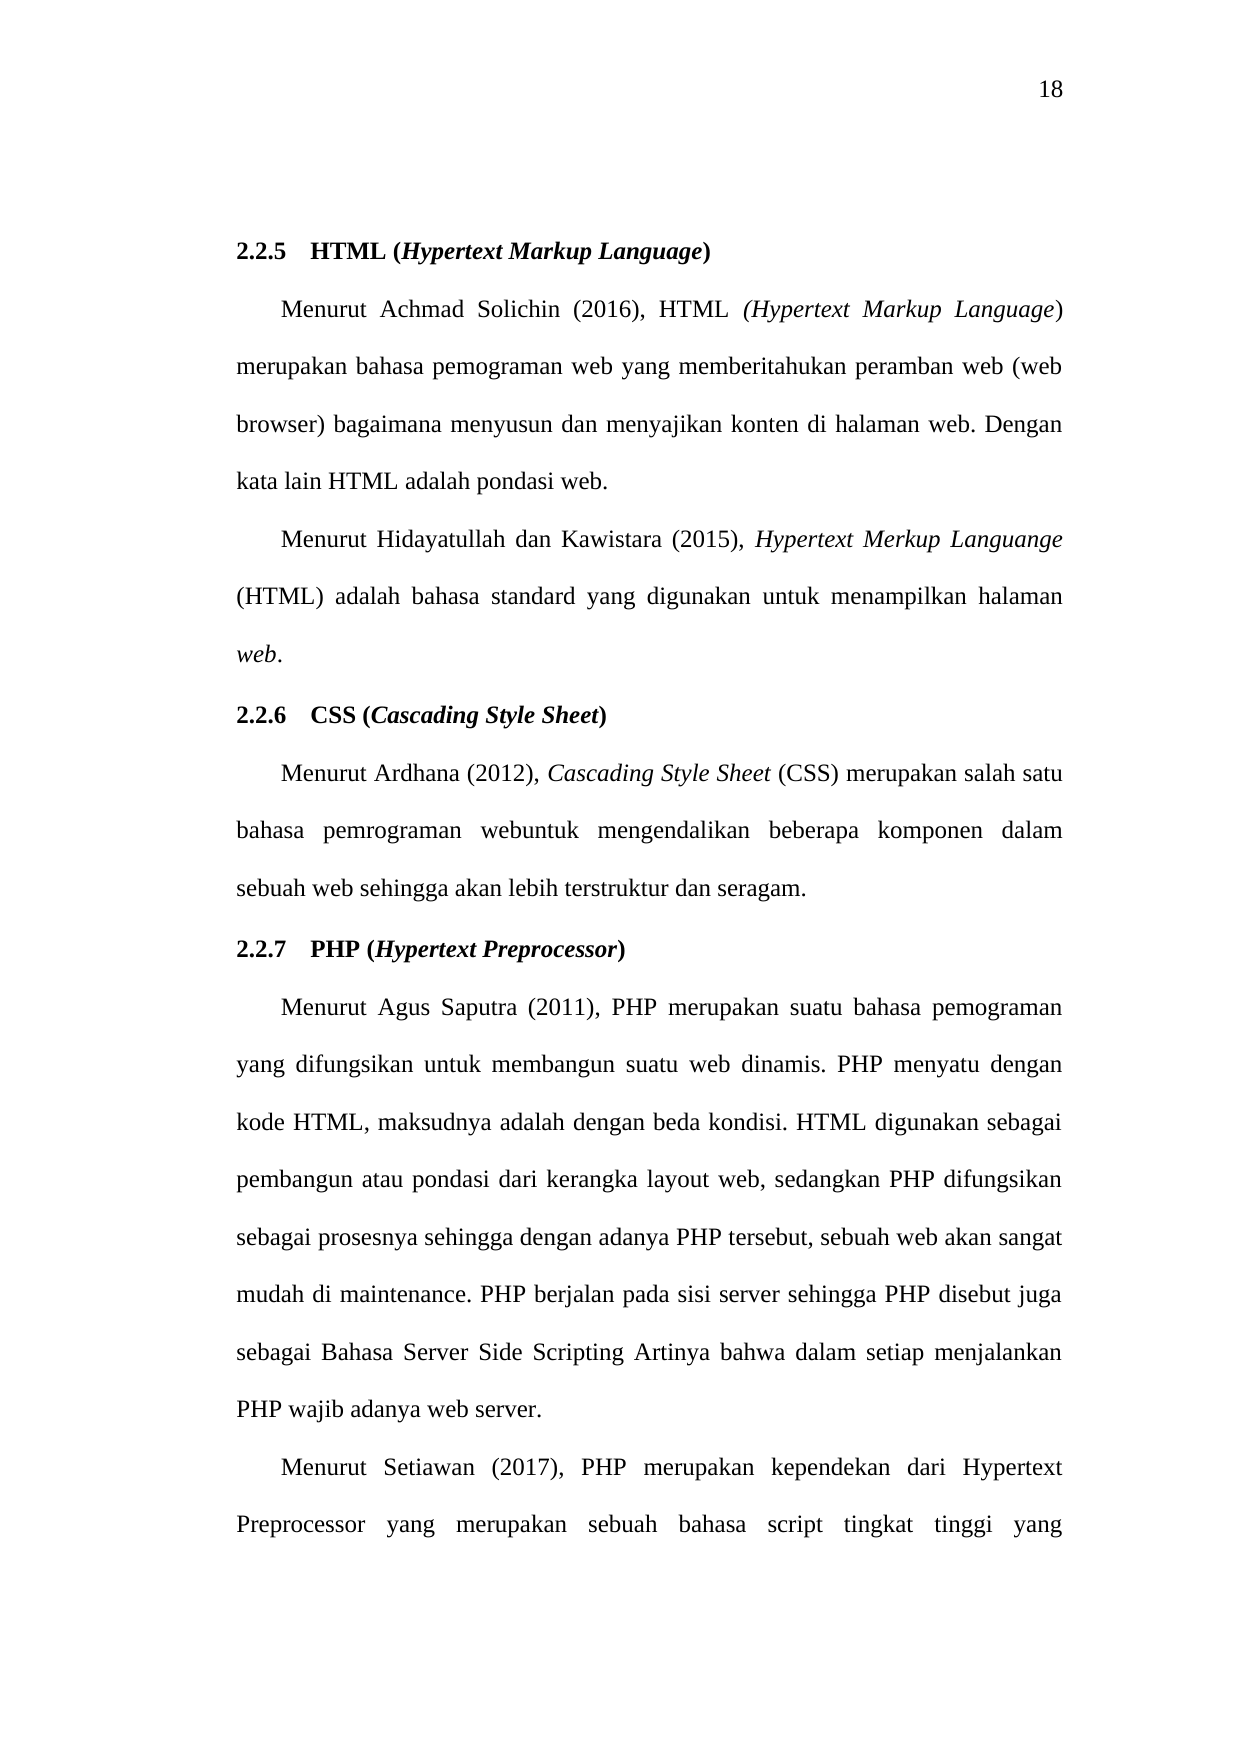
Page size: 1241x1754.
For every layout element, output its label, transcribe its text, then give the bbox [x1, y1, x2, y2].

subtitle HTML (Hypertext Markup Language) [236, 236, 1063, 265]
subtitle PHP (Hypertext Preprocessor) [236, 934, 1063, 963]
text Menurut Hidayatullah dan Kawistara (2015), Hypertext Merkup Languange (HTML) adalah bahasa standard yang digunakan untuk menampilkan halaman web. [236, 524, 1063, 667]
text Menurut Ardhana (2012), Cascading Style Sheet (CSS) merupakan salah satu bahasa pemrograman webuntuk mengendalikan beberapa komponen dalam sebuah web sehingga akan lebih terstruktur dan seragam. [236, 758, 1063, 902]
text Menurut Agus Saputra (2011), PHP merupakan suatu bahasa pemograman yang difungsikan untuk membangun suatu web dinamis. PHP menyatu dengan kode HTML, maksudnya adalah dengan beda kondisi. HTML digunakan sebagai pembangun atau pondasi dari kerangka layout web, sedangkan PHP difungsikan sebagai prosesnya sehingga dengan adanya PHP tersebut, sebuah web akan sangat mudah di maintenance. PHP berjalan pada sisi server sehingga PHP disebut juga sebagai Bahasa Server Side Scripting Artinya bahwa dalam setiap menjalankan PHP wajib adanya web server. [236, 992, 1063, 1423]
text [236, 1452, 1063, 1538]
text Menurut Achmad Solichin (2016), HTML (Hypertext Markup Language) merupakan bahasa pemograman web yang memberitahukan peramban web (web browser) bagaimana menyusun dan menyajikan konten di halaman web. Dengan kata lain HTML adalah pondasi web. [236, 294, 1063, 495]
subtitle CSS (Cascading Style Sheet) [236, 700, 1063, 729]
